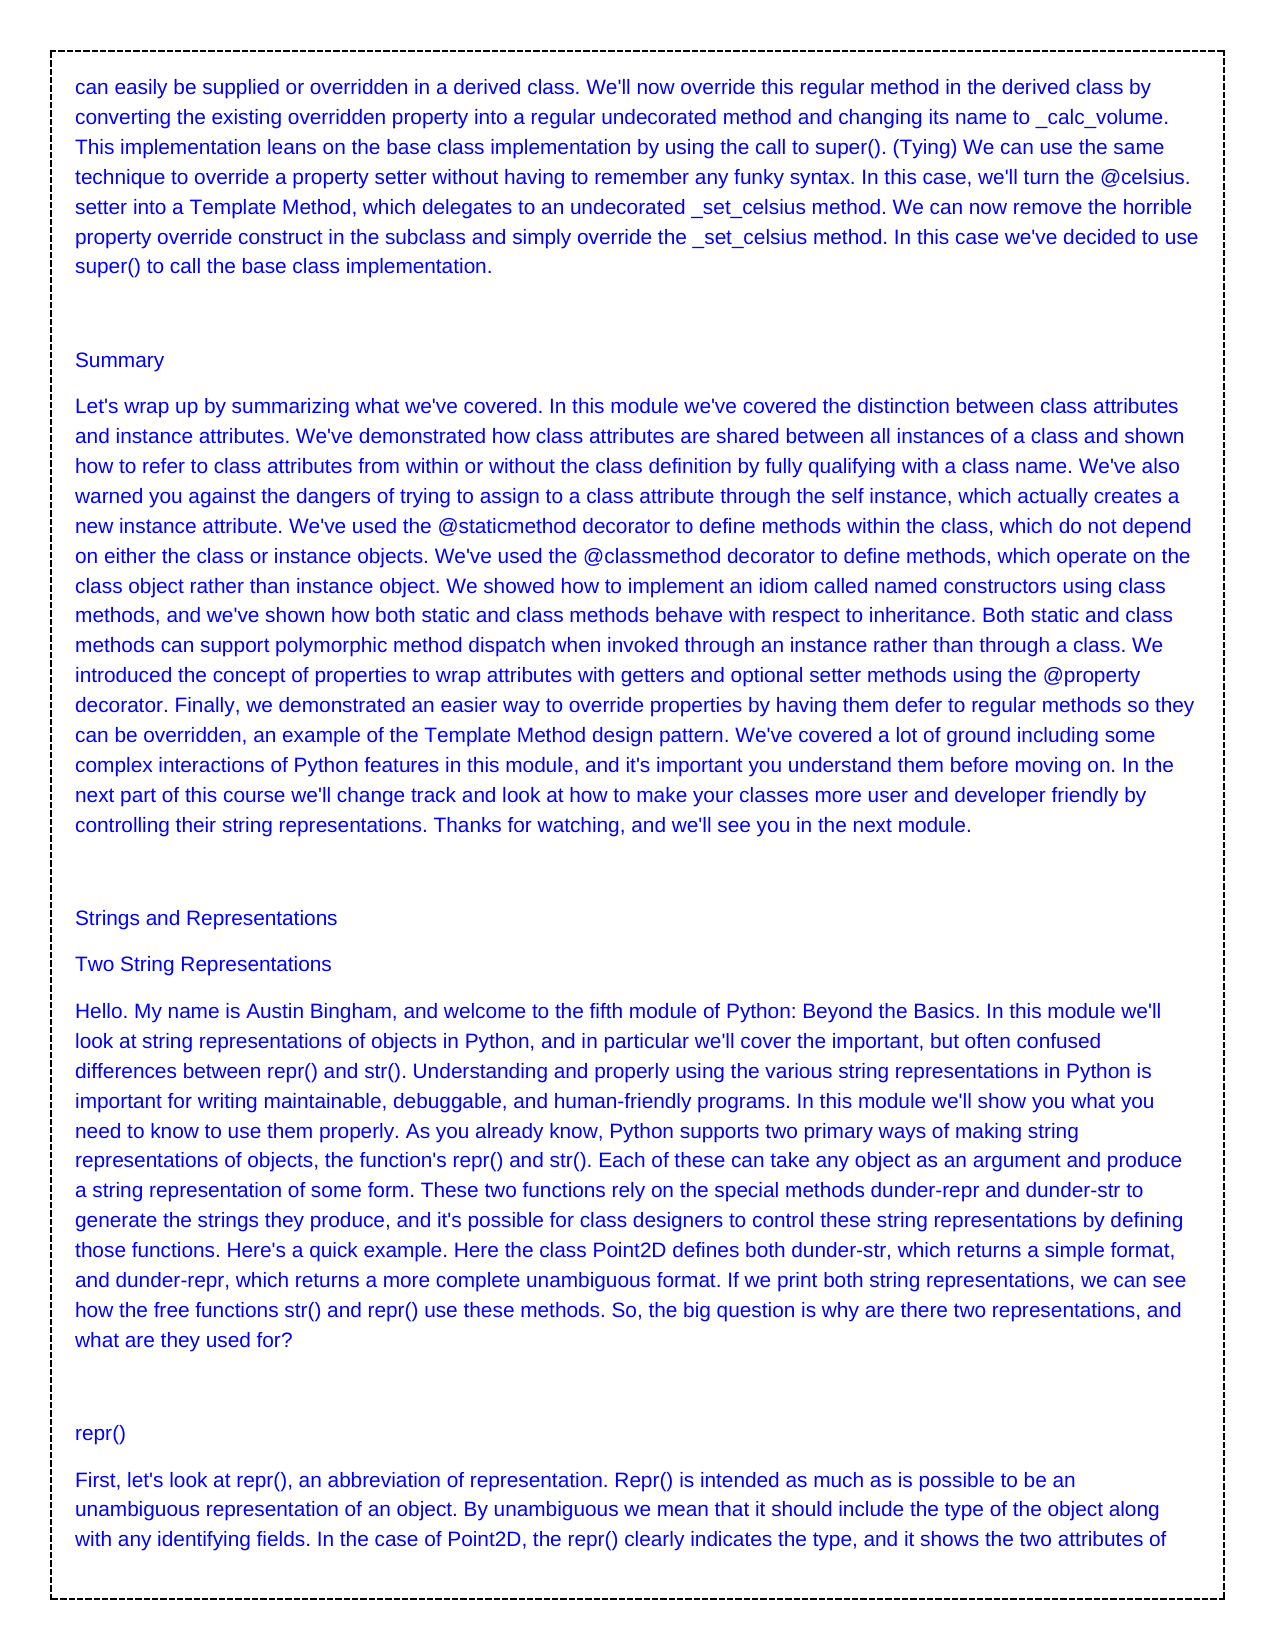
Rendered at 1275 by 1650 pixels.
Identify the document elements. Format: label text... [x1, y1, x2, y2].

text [75, 75, 1200, 278]
text Hello. My name is Austin Bingham, and welcome to the fifth module of Python: Beyond the Basics. In this module we'll look at string representations of objects in Python, and in particular we'll cover the important, but often confused differences between repr() and str(). Understanding and properly using the various string representations in Python is important for writing maintainable, debuggable, and human-friendly programs. In this module we'll show you what you need to know to use them properly. As you already know, Python supports two primary ways of making string representations of objects, the function's repr() and str(). Each of these can take any object as an argument and produce a string representation of some form. These two functions rely on the special methods dunder-repr and dunder-str to generate the strings they produce, and it's possible for class designers to control these string representations by defining those functions. Here's a quick example. Here the class Point2D defines both dunder-str, which returns a simple format, and dunder-repr, which returns a more complete unambiguous format. If we print both string representations, we can see how the free functions str() and repr() use these methods. So, the big question is why are there two representations, and what are they used for? [75, 999, 1200, 1352]
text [75, 1467, 1200, 1551]
text Strings and Representations [75, 906, 1200, 930]
text Let's wrap up by summarizing what we've covered. In this module we've covered the distinction between class attributes and instance attributes. We've demonstrated how class attributes are shared between all instances of a class and shown how to refer to class attributes from within or without the class definition by fully qualifying with a class name. We've also warned you against the dangers of trying to assign to a class attribute through the self instance, which actually creates a new instance attribute. We've used the @staticmethod decorator to define methods within the class, which do not depend on either the class or instance objects. We've used the @classmethod decorator to define methods, which operate on the class object rather than instance object. We showed how to implement an idiom called named constructors using class methods, and we've shown how both static and class methods behave with respect to inheritance. Both static and class methods can support polymorphic method dispatch when invoked through an instance rather than through a class. We introduced the concept of properties to wrap attributes with getters and optional setter methods using the @property decorator. Finally, we demonstrated an easier way to override properties by having them defer to regular methods so they can be overridden, an example of the Template Method design pattern. We've covered a lot of ground including some complex interactions of Python features in this module, and it's important you understand them before moving on. In the next part of this course we'll change track and look at how to make your classes more user and developer friendly by controlling their string representations. Thanks for watching, and we'll see you in the next module. [75, 394, 1200, 837]
text Summary [75, 347, 1200, 371]
text repr() [75, 1421, 1200, 1445]
text Two String Representations [75, 952, 1200, 976]
